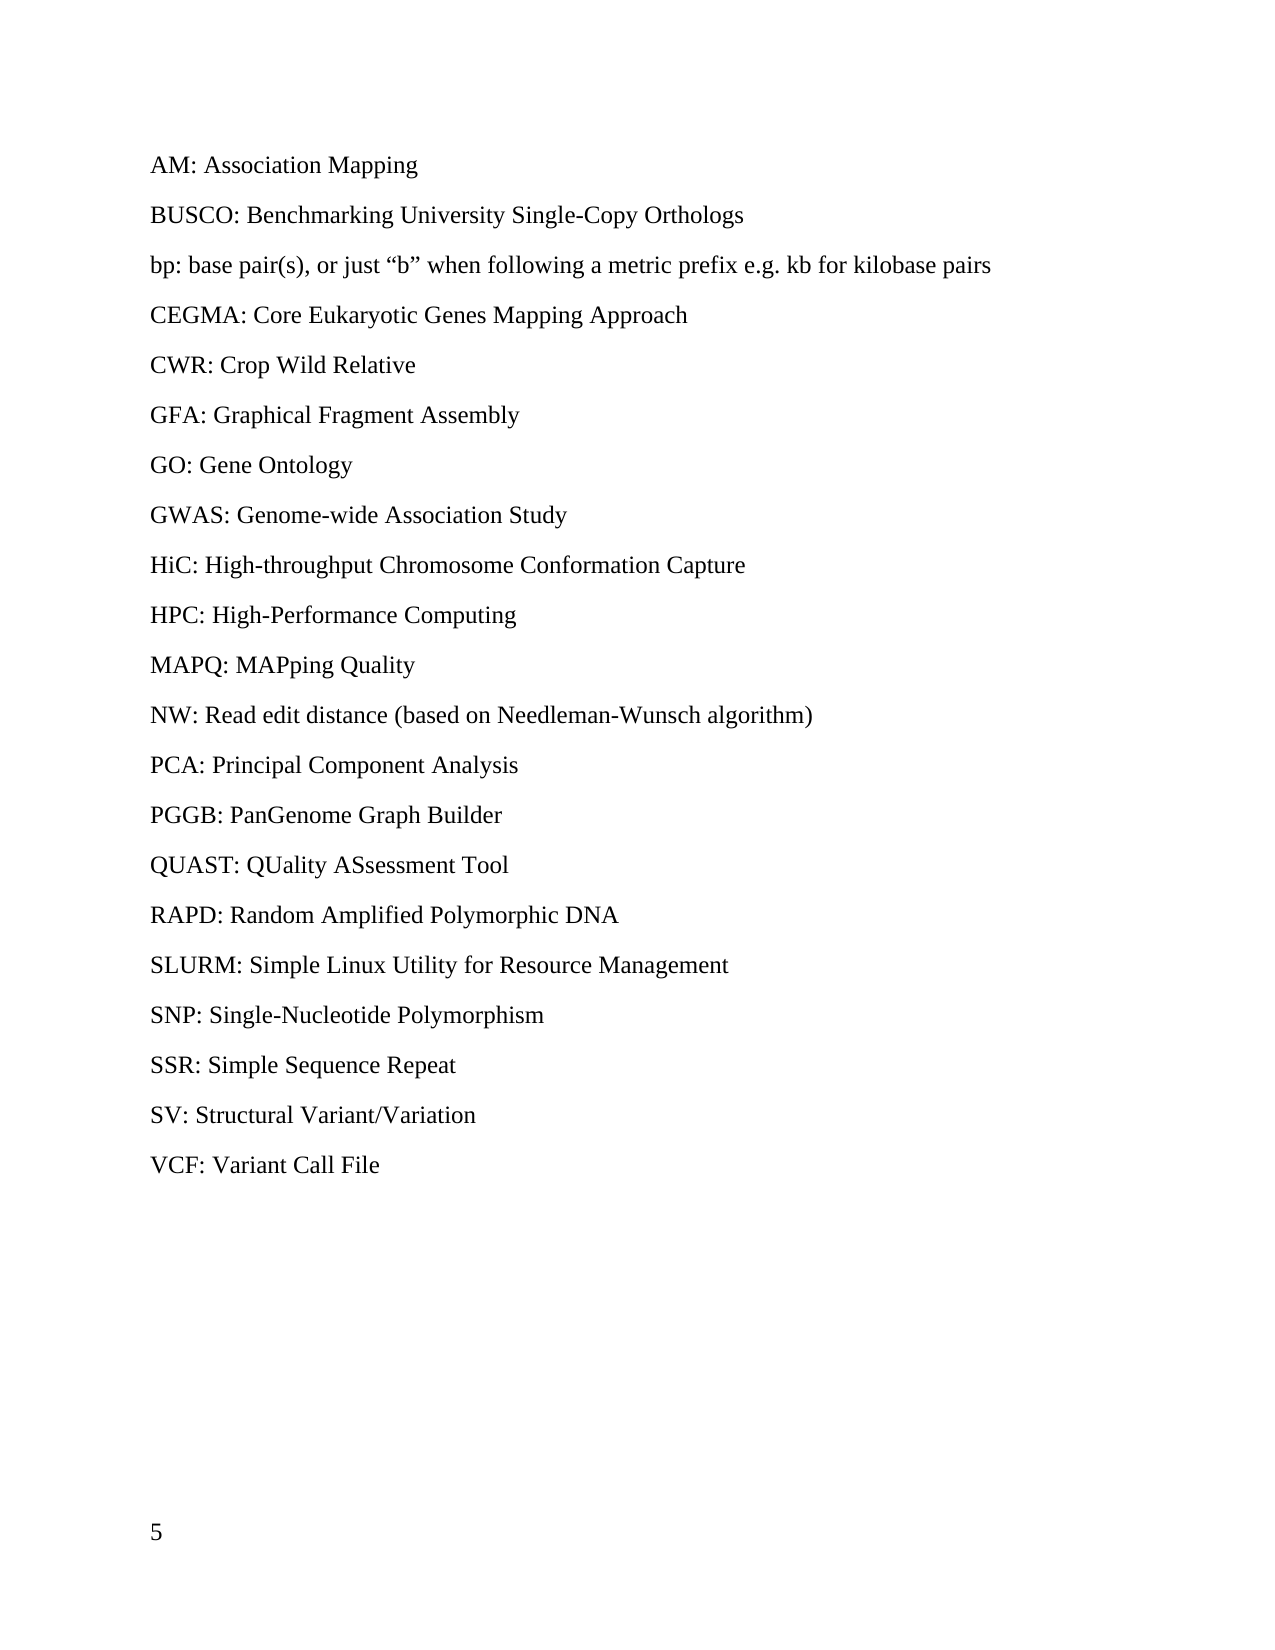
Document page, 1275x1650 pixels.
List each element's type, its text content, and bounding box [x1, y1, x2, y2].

text AM: Association Mapping [150, 150, 1125, 179]
text VCF: Variant Call File [150, 1150, 1125, 1179]
text SLURM: Simple Linux Utility for Resource Management [150, 950, 1125, 979]
text GO: Gene Ontology [150, 450, 1125, 479]
text MAPQ: MAPping Quality [150, 650, 1125, 679]
text GWAS: Genome-wide Association Study [150, 500, 1125, 529]
text GFA: Graphical Fragment Assembly [150, 400, 1125, 429]
text CEGMA: Core Eukaryotic Genes Mapping Approach [150, 300, 1125, 329]
text HPC: High-Performance Computing [150, 600, 1125, 629]
text PGGB: PanGenome Graph Builder [150, 800, 1125, 829]
text HiC: High-throughput Chromosome Conformation Capture [150, 550, 1125, 579]
text SSR: Simple Sequence Repeat [150, 1050, 1125, 1079]
text RAPD: Random Amplified Polymorphic DNA [150, 900, 1125, 929]
text PCA: Principal Component Analysis [150, 750, 1125, 779]
text QUAST: QUality ASsessment Tool [150, 850, 1125, 879]
text NW: Read edit distance (based on Needleman-Wunsch algorithm) [150, 700, 1125, 729]
text CWR: Crop Wild Relative [150, 350, 1125, 379]
text bp: base pair(s), or just “b” when following a metric prefix e.g. kb for kilobase pairs [150, 250, 1125, 279]
text BUSCO: Benchmarking University Single-Copy Orthologs [150, 200, 1125, 229]
text SNP: Single-Nucleotide Polymorphism [150, 1000, 1125, 1029]
text SV: Structural Variant/Variation [150, 1100, 1125, 1129]
